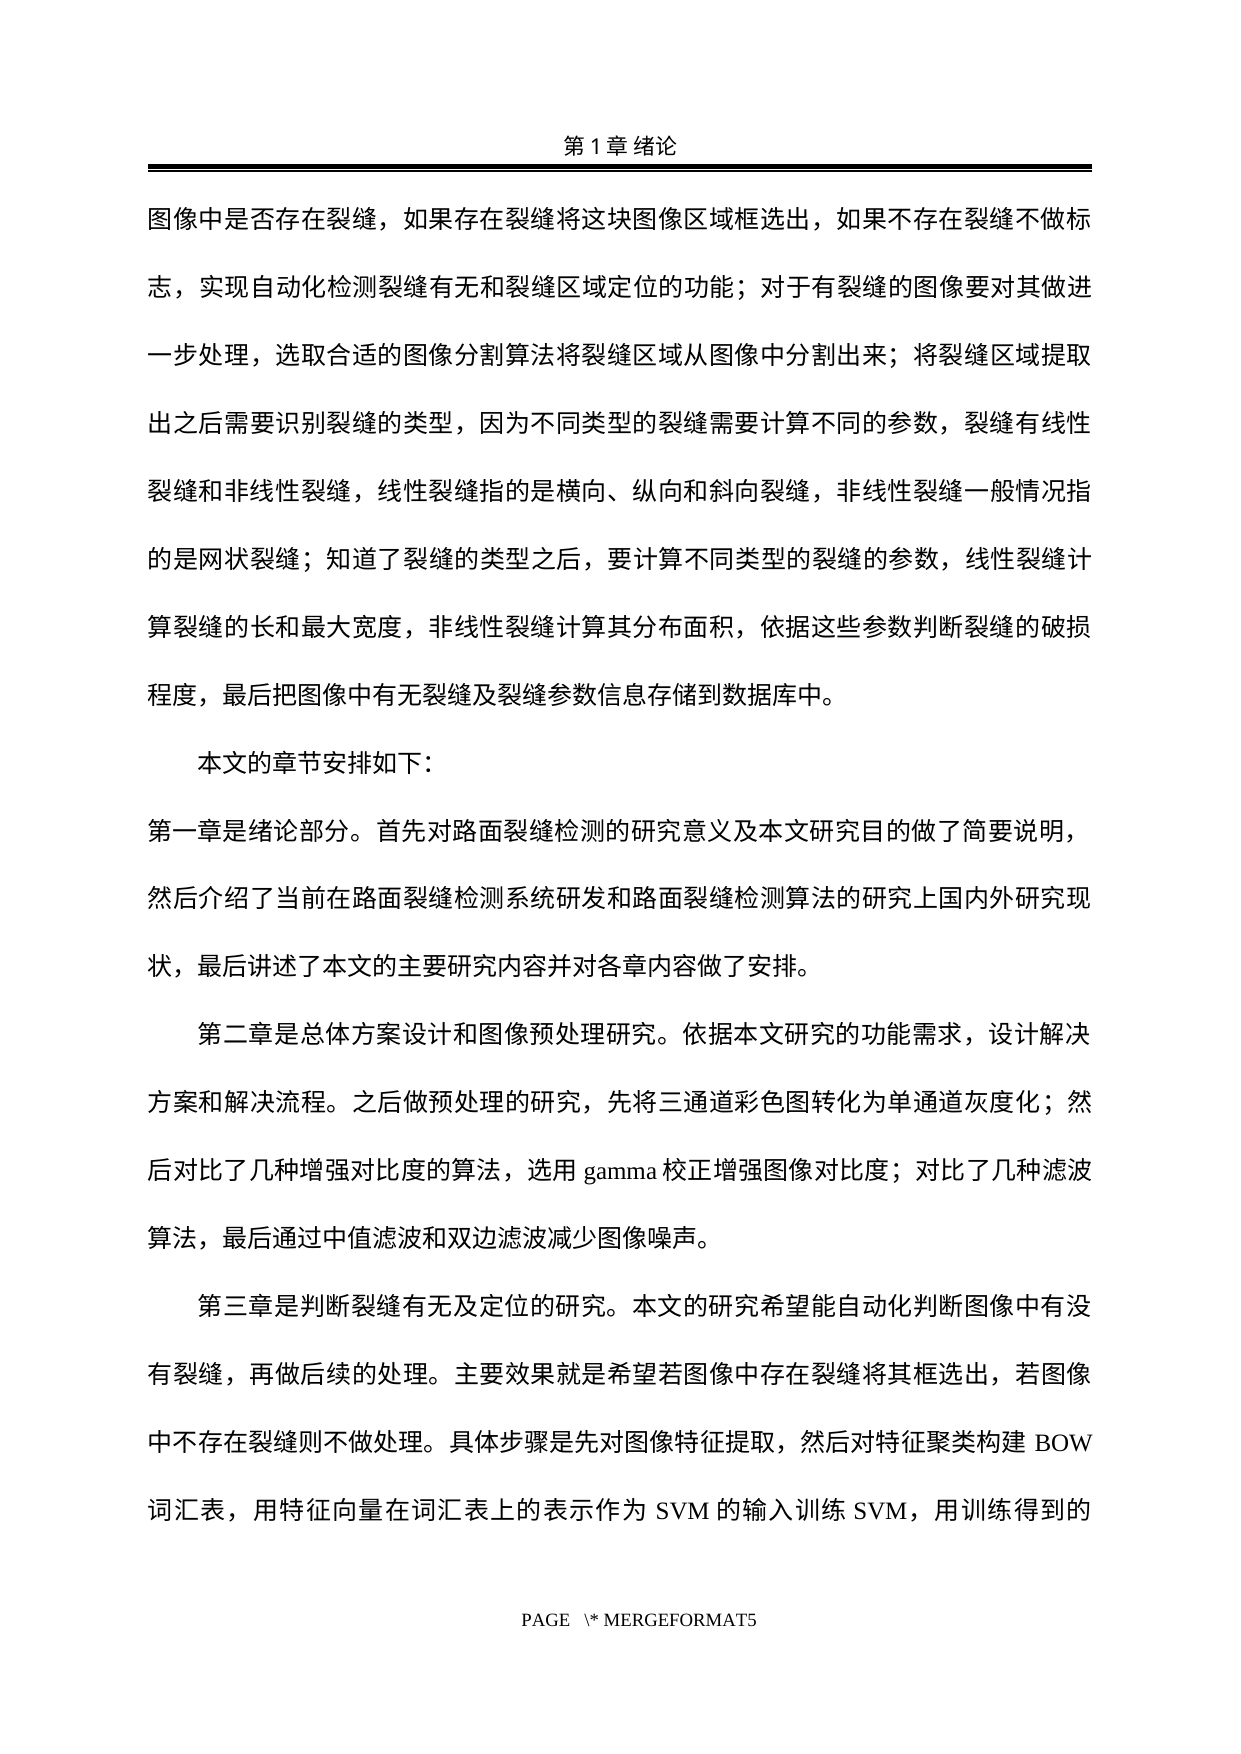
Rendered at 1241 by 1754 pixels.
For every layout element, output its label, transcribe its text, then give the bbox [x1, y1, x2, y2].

list 是绪论部分。首先对路面裂缝检测的研究意义及本文研究目的做了简要说明，然后介绍了当前在路面裂缝检测系统研发和路面裂缝检测算法的研究上国内外研究现状，最后讲述了本文的主要研究内容并对各章内容做了安排。 [148, 795, 1092, 999]
text 第二章是总体方案设计和图像预处理研究。依据本文研究的功能需求，设计解决方案和解决流程。之后做预处理的研究，先将三通道彩色图转化为单通道灰度化；然后对比了几种增强对比度的算法，选用gamma校正增强图像对比度；对比了几种滤波算法，最后通过中值滤波和双边滤波减少图像噪声。 [148, 999, 1092, 1271]
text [148, 184, 1092, 727]
text 本文的章节安排如下： [148, 727, 1092, 795]
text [148, 1271, 1092, 1542]
